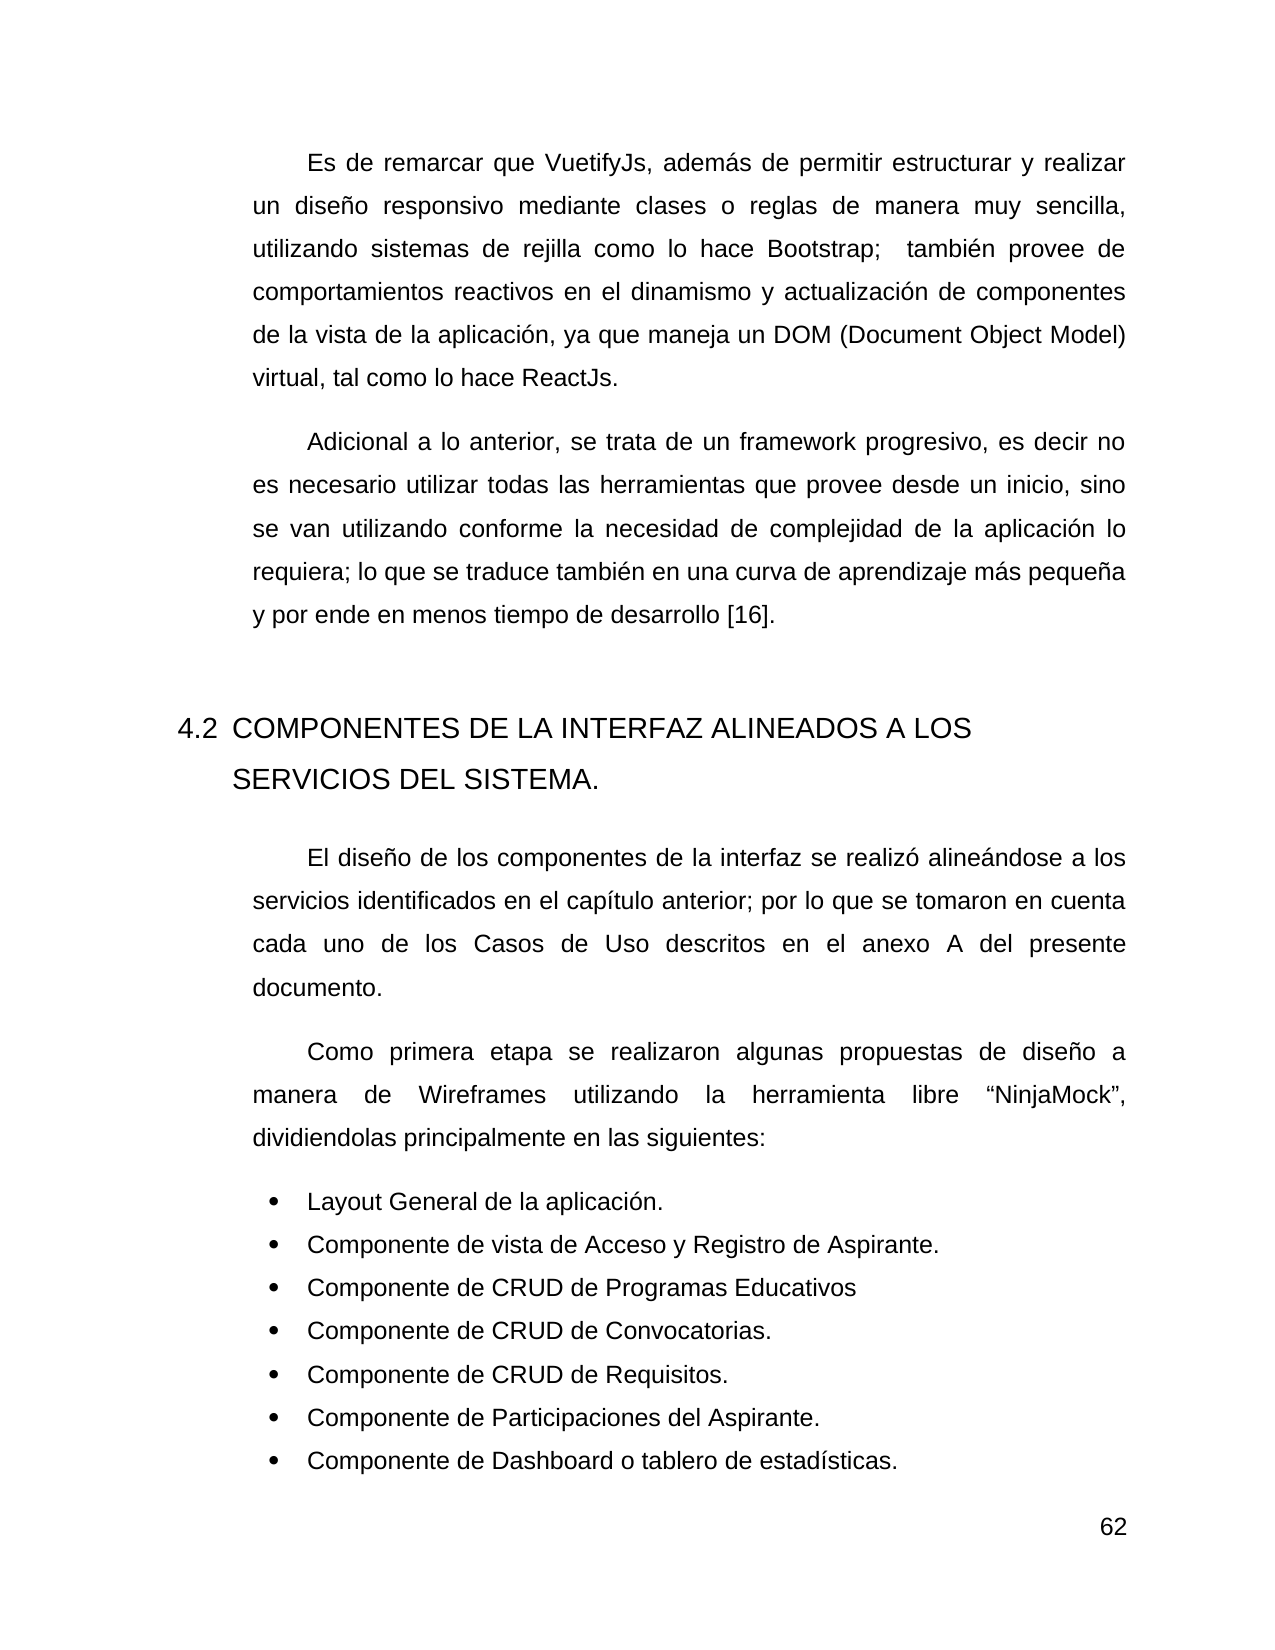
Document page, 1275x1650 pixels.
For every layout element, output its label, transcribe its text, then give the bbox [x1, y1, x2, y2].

list Componente de Dashboard o tablero de estadísticas. [269, 1446, 1127, 1475]
list Componente de CRUD de Convocatorias. [269, 1316, 1127, 1345]
list Componente de Participaciones del Aspirante. [269, 1403, 1127, 1432]
text Es de remarcar que VuetifyJs, además de permitir estructurar y realizar un diseño responsivo mediante clases o reglas de manera muy sencilla, utilizando sistemas de rejilla como lo hace Bootstrap; también provee de comportamientos reactivos en el dinamismo y actualización de componentes de la vista de la aplicación, ya que maneja un DOM (Document Object Model) virtual, tal como lo hace ReactJs. [252, 148, 1127, 392]
text Como primera etapa se realizaron algunas propuestas de diseño a manera de Wireframes utilizando la herramienta libre “NinjaMock”, dividiendolas principalmente en las siguientes: [252, 1036, 1127, 1151]
list Layout General de la aplicación. [269, 1187, 1127, 1216]
text El diseño de los componentes de la interfaz se realizó alineándose a los servicios identificados en el capítulo anterior; por lo que se tomaron en cuenta cada uno de los Casos de Uso descritos en el anexo A del presente documento. [252, 843, 1127, 1001]
list Componente de CRUD de Programas Educativos [269, 1273, 1127, 1302]
text Adicional a lo anterior, se trata de un framework progresivo, es decir no es necesario utilizar todas las herramientas que provee desde un inicio, sino se van utilizando conforme la necesidad de complejidad de la aplicación lo requiera; lo que se traduce también en una curva de aprendizaje más pequeña y por ende en menos tiempo de desarrollo [16]. [252, 427, 1127, 628]
list Componente de vista de Acceso y Registro de Aspirante. [269, 1230, 1127, 1259]
list Componente de CRUD de Requisitos. [269, 1359, 1127, 1388]
subtitle Componentes de la interfaz alineados a los Servicios del Sistema. [177, 711, 1127, 795]
